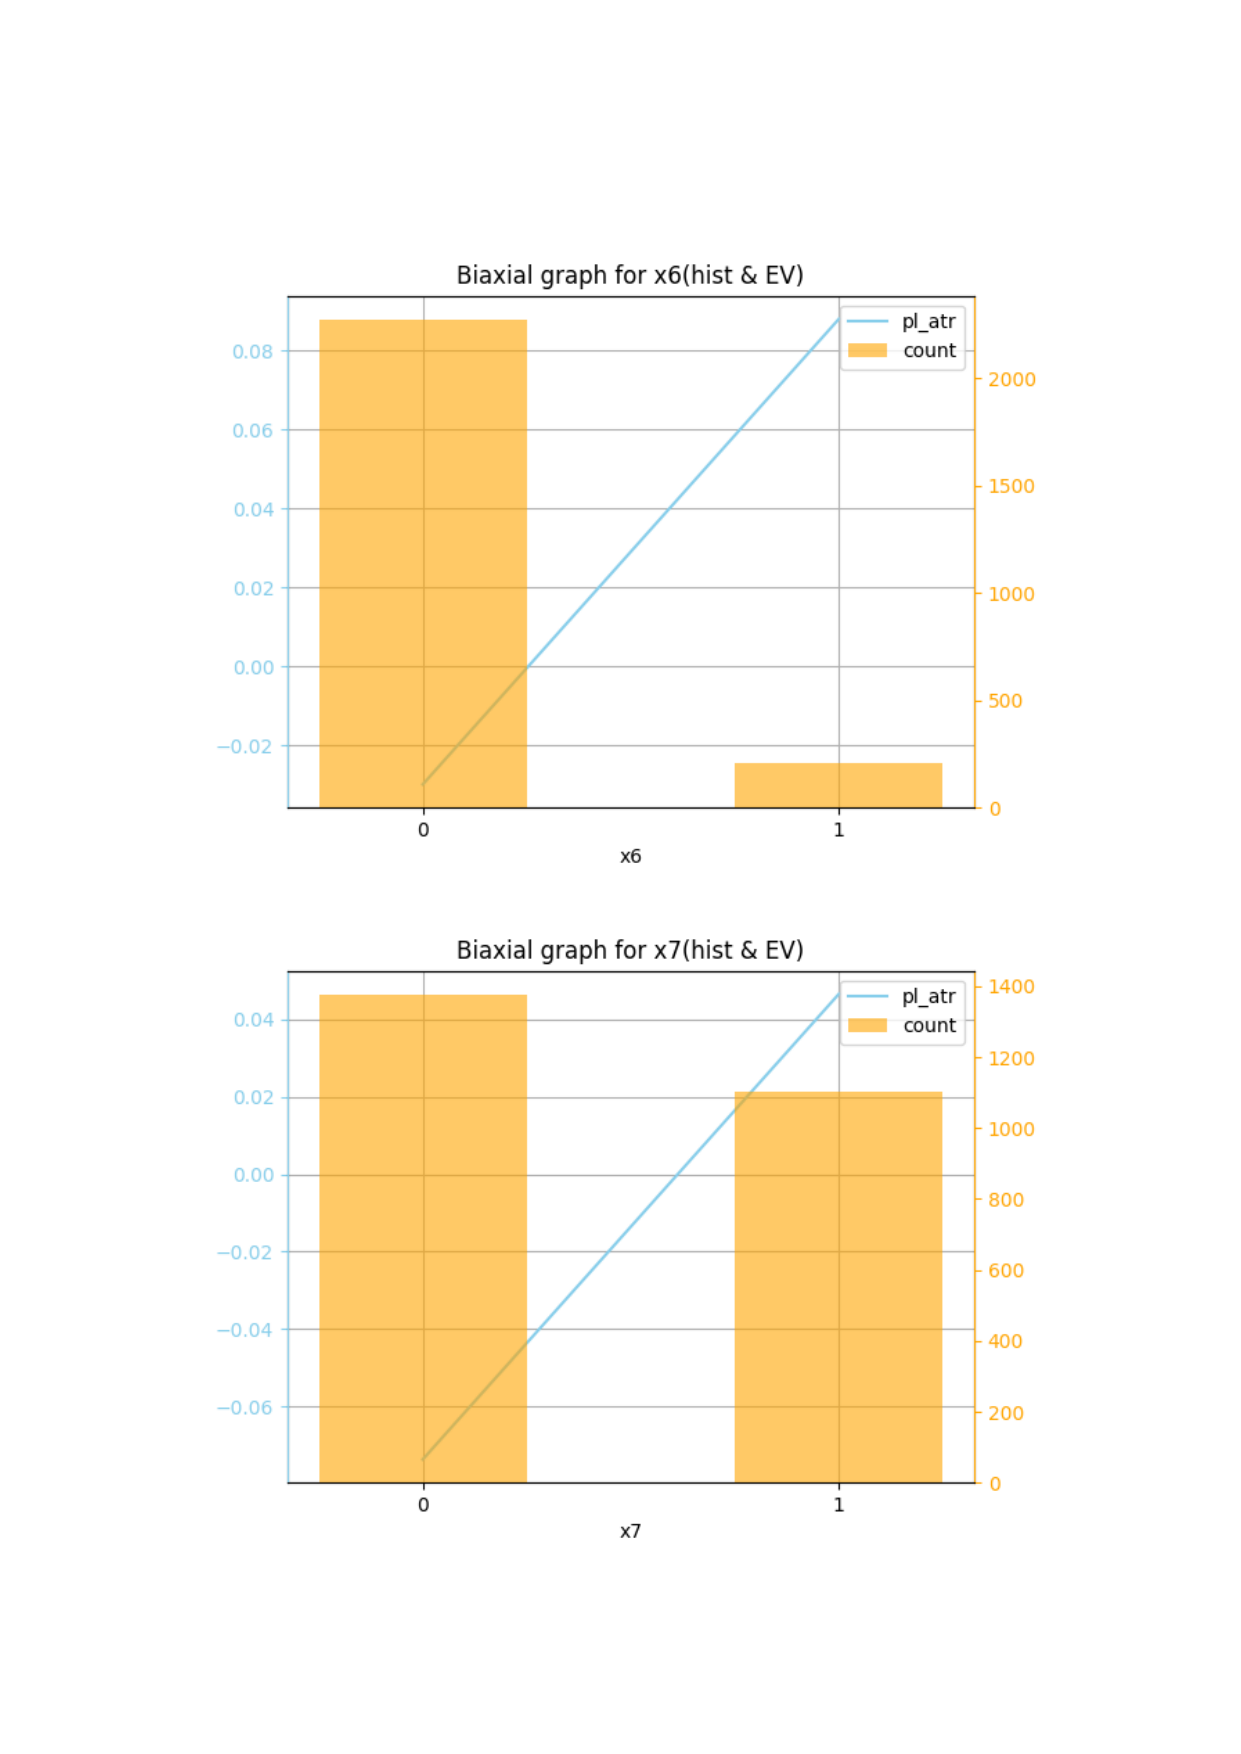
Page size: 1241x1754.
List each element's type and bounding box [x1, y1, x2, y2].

picture [177, 216, 1063, 881]
picture [177, 891, 1063, 1556]
